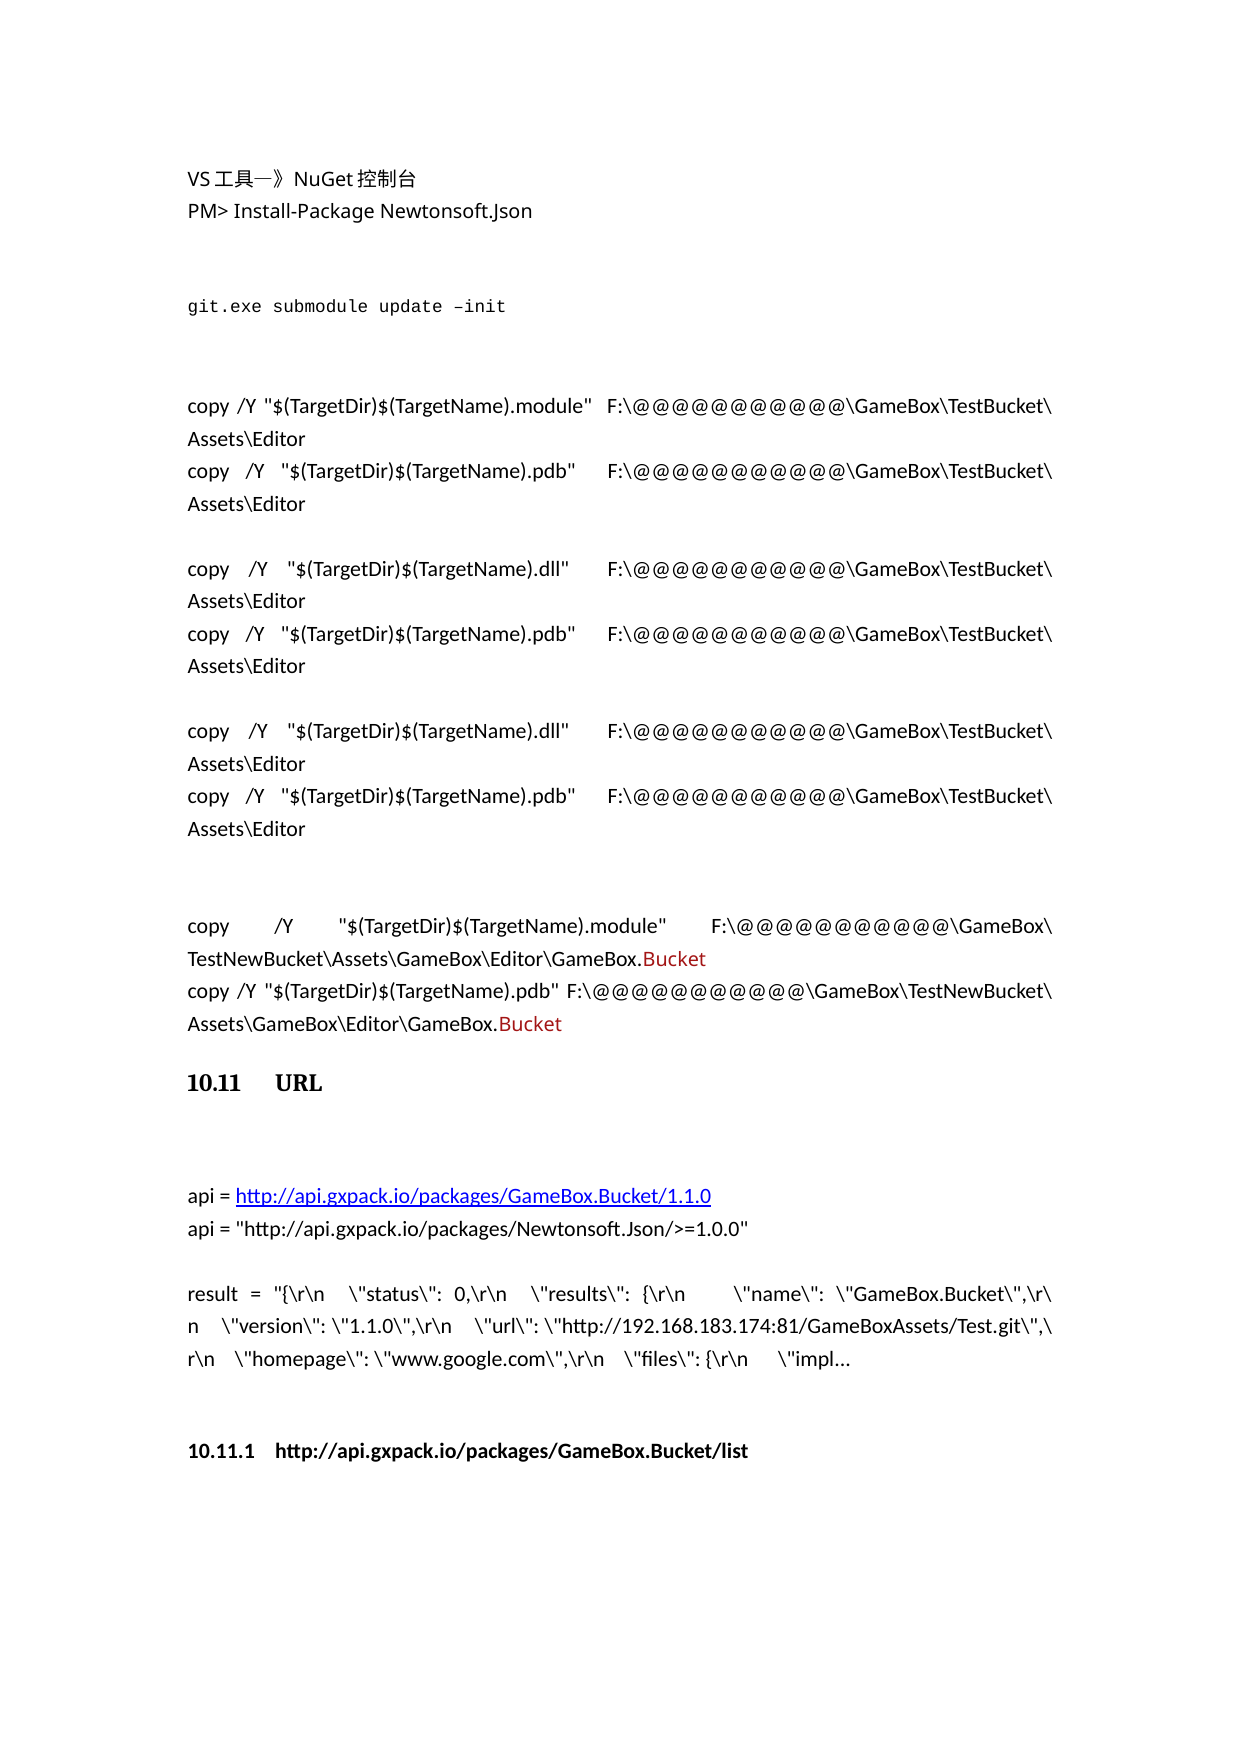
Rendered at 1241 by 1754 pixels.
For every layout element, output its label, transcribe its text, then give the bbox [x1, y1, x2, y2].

text copy /Y "$(TargetDir)$(TargetName).module" F:\@@@@@@@@@@@\GameBox\TestNewBucket\Assets\GameBox\Editor\GameBox.Bucket [187, 909, 1053, 974]
text git.exe submodule update –init [187, 292, 1053, 324]
text copy /Y "$(TargetDir)$(TargetName).pdb" F:\@@@@@@@@@@@\GameBox\TestNewBucket\Assets\GameBox\Editor\GameBox.Bucket [187, 974, 1053, 1039]
text api = http://api.gxpack.io/packages/GameBox.Bucket/1.1.0 [187, 1179, 1053, 1212]
text copy /Y "$(TargetDir)$(TargetName).pdb" F:\@@@@@@@@@@@\GameBox\TestBucket\Assets\Editor [187, 779, 1053, 844]
text copy /Y "$(TargetDir)$(TargetName).dll" F:\@@@@@@@@@@@\GameBox\TestBucket\Assets\Editor [187, 552, 1053, 617]
text VS工具—》NuGet控制台 [187, 162, 1053, 194]
subtitle URL [187, 1067, 1053, 1099]
text copy /Y "$(TargetDir)$(TargetName).pdb" F:\@@@@@@@@@@@\GameBox\TestBucket\Assets\Editor [187, 617, 1053, 682]
text result = "{\r\n \"status\": 0,\r\n \"results\": {\r\n \"name\": \"GameBox.Bucket\",\r\n \"version\": \"1.1.0\",\r\n \"url\": \"http://192.168.183.174:81/GameBoxAssets/Test.git\",\r\n \"homepage\": \"www.google.com\",\r\n \"files\": {\r\n \"impl... [187, 1277, 1053, 1374]
text copy /Y "$(TargetDir)$(TargetName).pdb" F:\@@@@@@@@@@@\GameBox\TestBucket\Assets\Editor [187, 454, 1053, 519]
text copy /Y "$(TargetDir)$(TargetName).dll" F:\@@@@@@@@@@@\GameBox\TestBucket\Assets\Editor [187, 714, 1053, 779]
text api = "http://api.gxpack.io/packages/Newtonsoft.Json/>=1.0.0" [187, 1212, 1053, 1244]
text copy /Y "$(TargetDir)$(TargetName).module" F:\@@@@@@@@@@@\GameBox\TestBucket\Assets\Editor [187, 389, 1053, 454]
text PM> Install-Package Newtonsoft.Json [187, 194, 1053, 227]
subtitle http://api.gxpack.io/packages/GameBox.Bucket/list [187, 1434, 1053, 1467]
